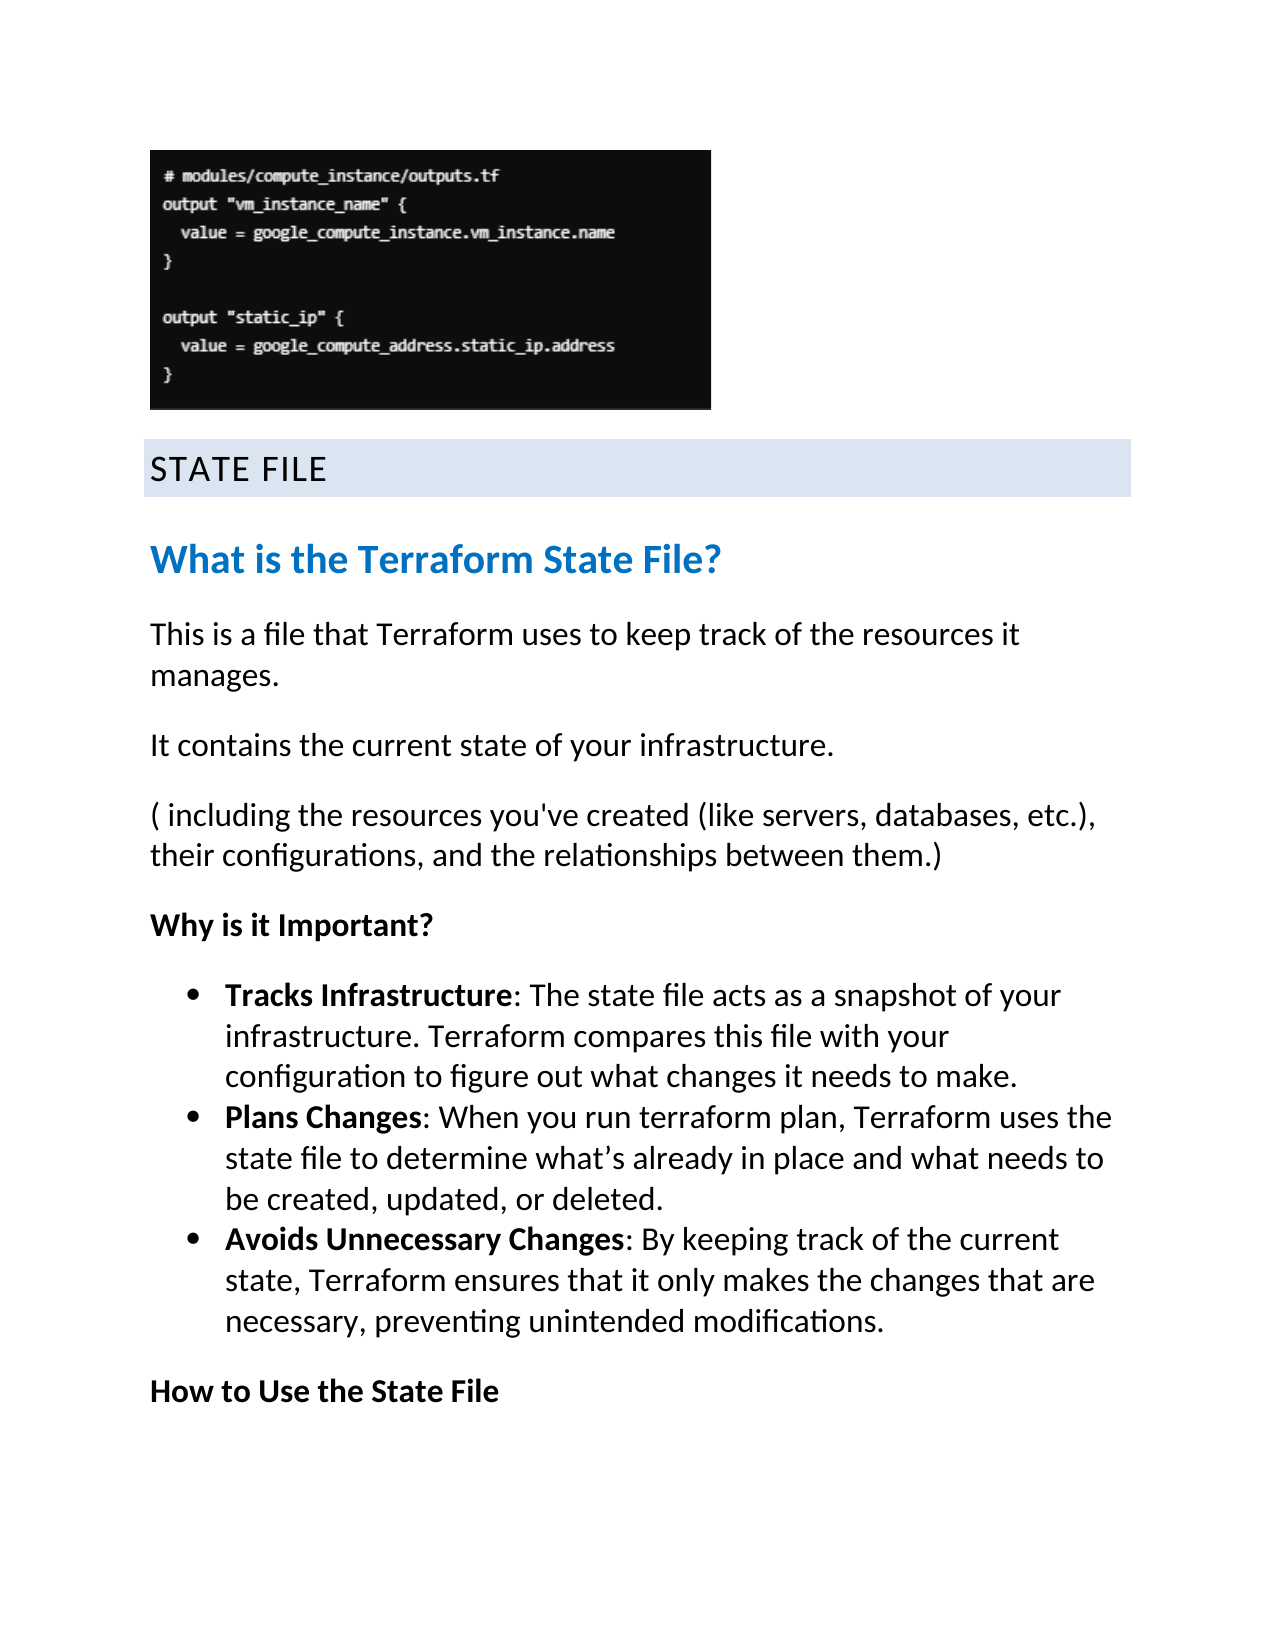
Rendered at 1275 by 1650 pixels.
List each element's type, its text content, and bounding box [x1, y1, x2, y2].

text What is the Terraform State File? [150, 533, 1125, 584]
text It contains the current state of your infrastructure. [150, 724, 1125, 764]
text ( including the resources you've created (like servers, databases, etc.), their configurations, and the relationships between them.) [150, 793, 1125, 875]
list Plans Changes: When you run terraform plan, Terraform uses the state file to determine what’s already in place and what needs to be created, updated, or deleted. [187, 1096, 1125, 1218]
list Avoids Unnecessary Changes: By keeping track of the current state, Terraform ensures that it only makes the changes that are necessary, preventing unintended modifications. [187, 1218, 1125, 1341]
text How to Use the State File [150, 1370, 1125, 1411]
list Tracks Infrastructure: The state file acts as a snapshot of your infrastructure. Terraform compares this file with your configuration to figure out what changes it needs to make. [187, 974, 1125, 1096]
subtitle State File [150, 445, 1125, 491]
text This is a file that Terraform uses to keep track of the resources it manages. [150, 613, 1125, 694]
text Why is it Important? [150, 904, 1125, 945]
picture [150, 150, 712, 410]
